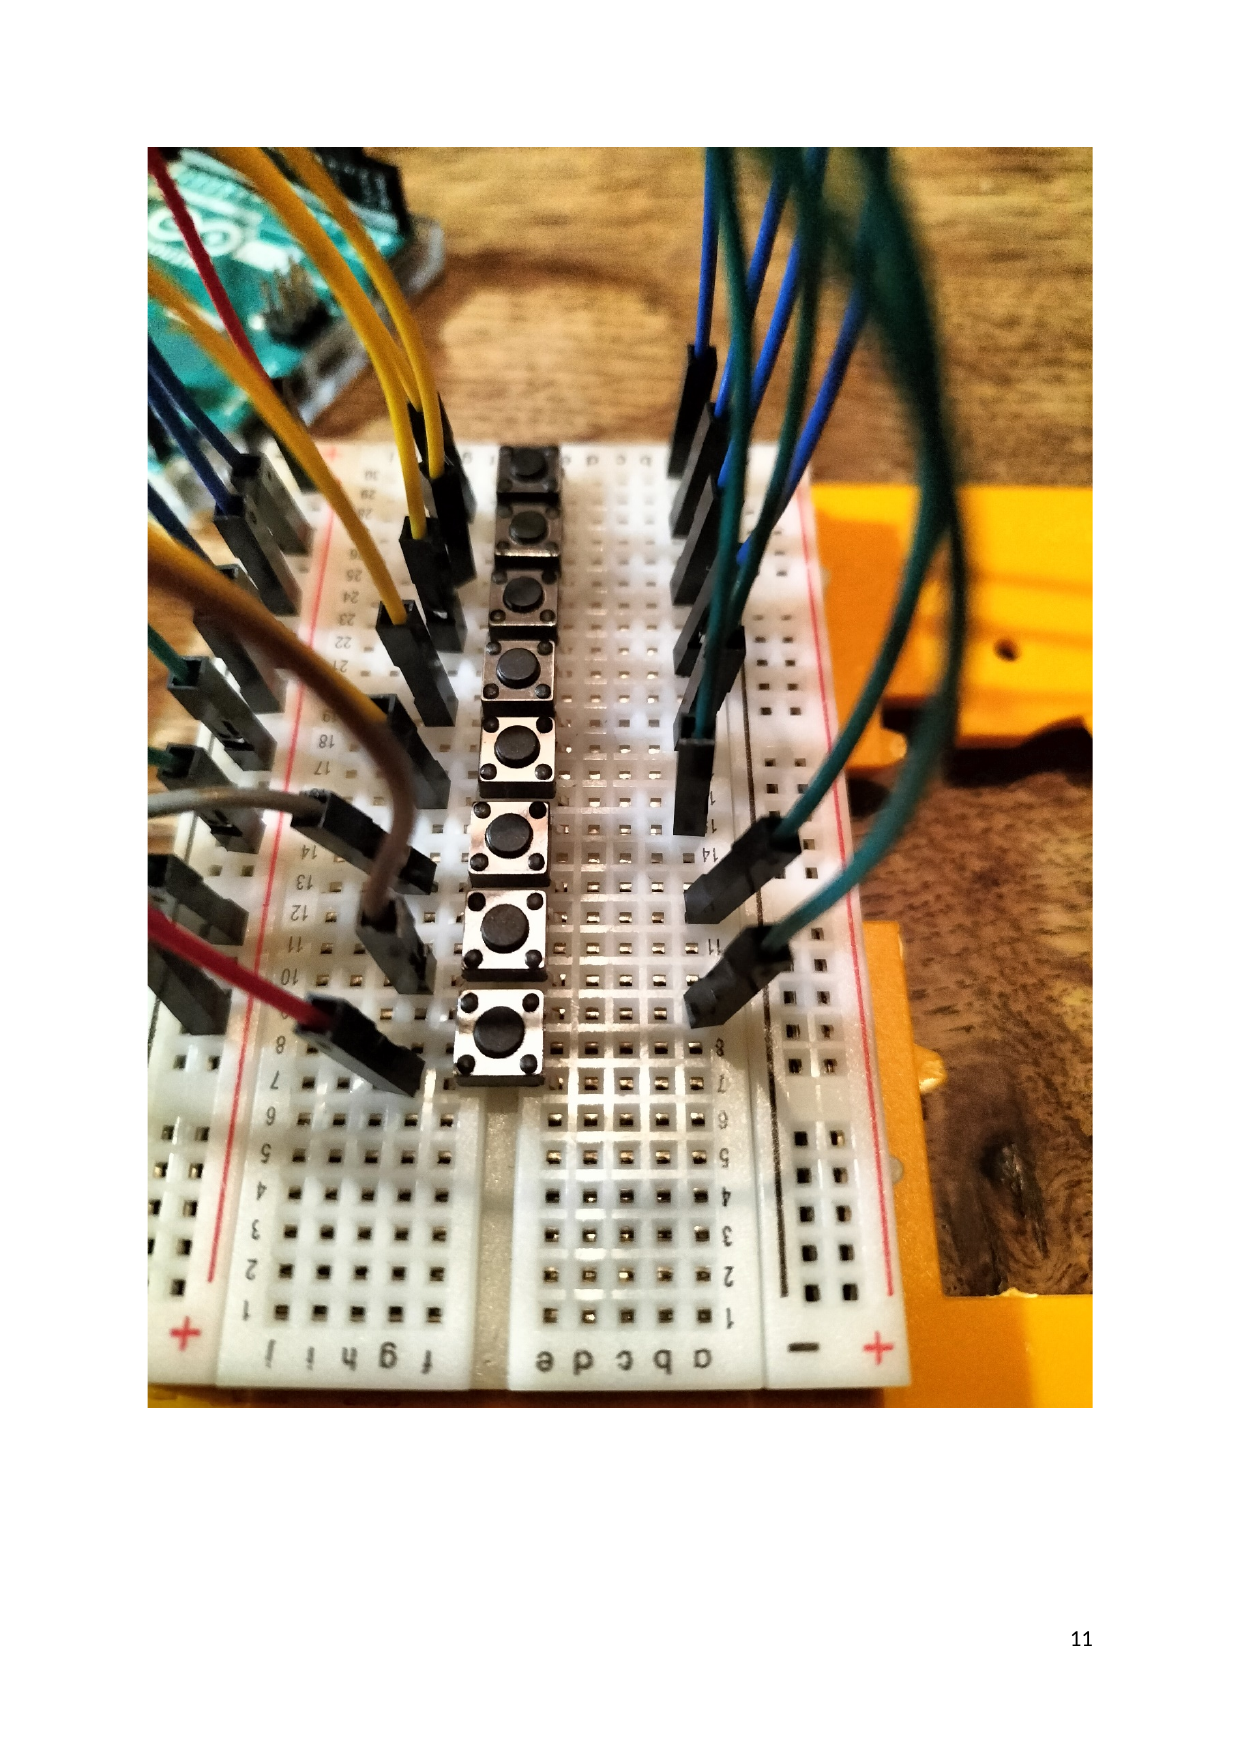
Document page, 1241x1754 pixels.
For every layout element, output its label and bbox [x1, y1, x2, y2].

picture [147, 147, 1093, 1408]
